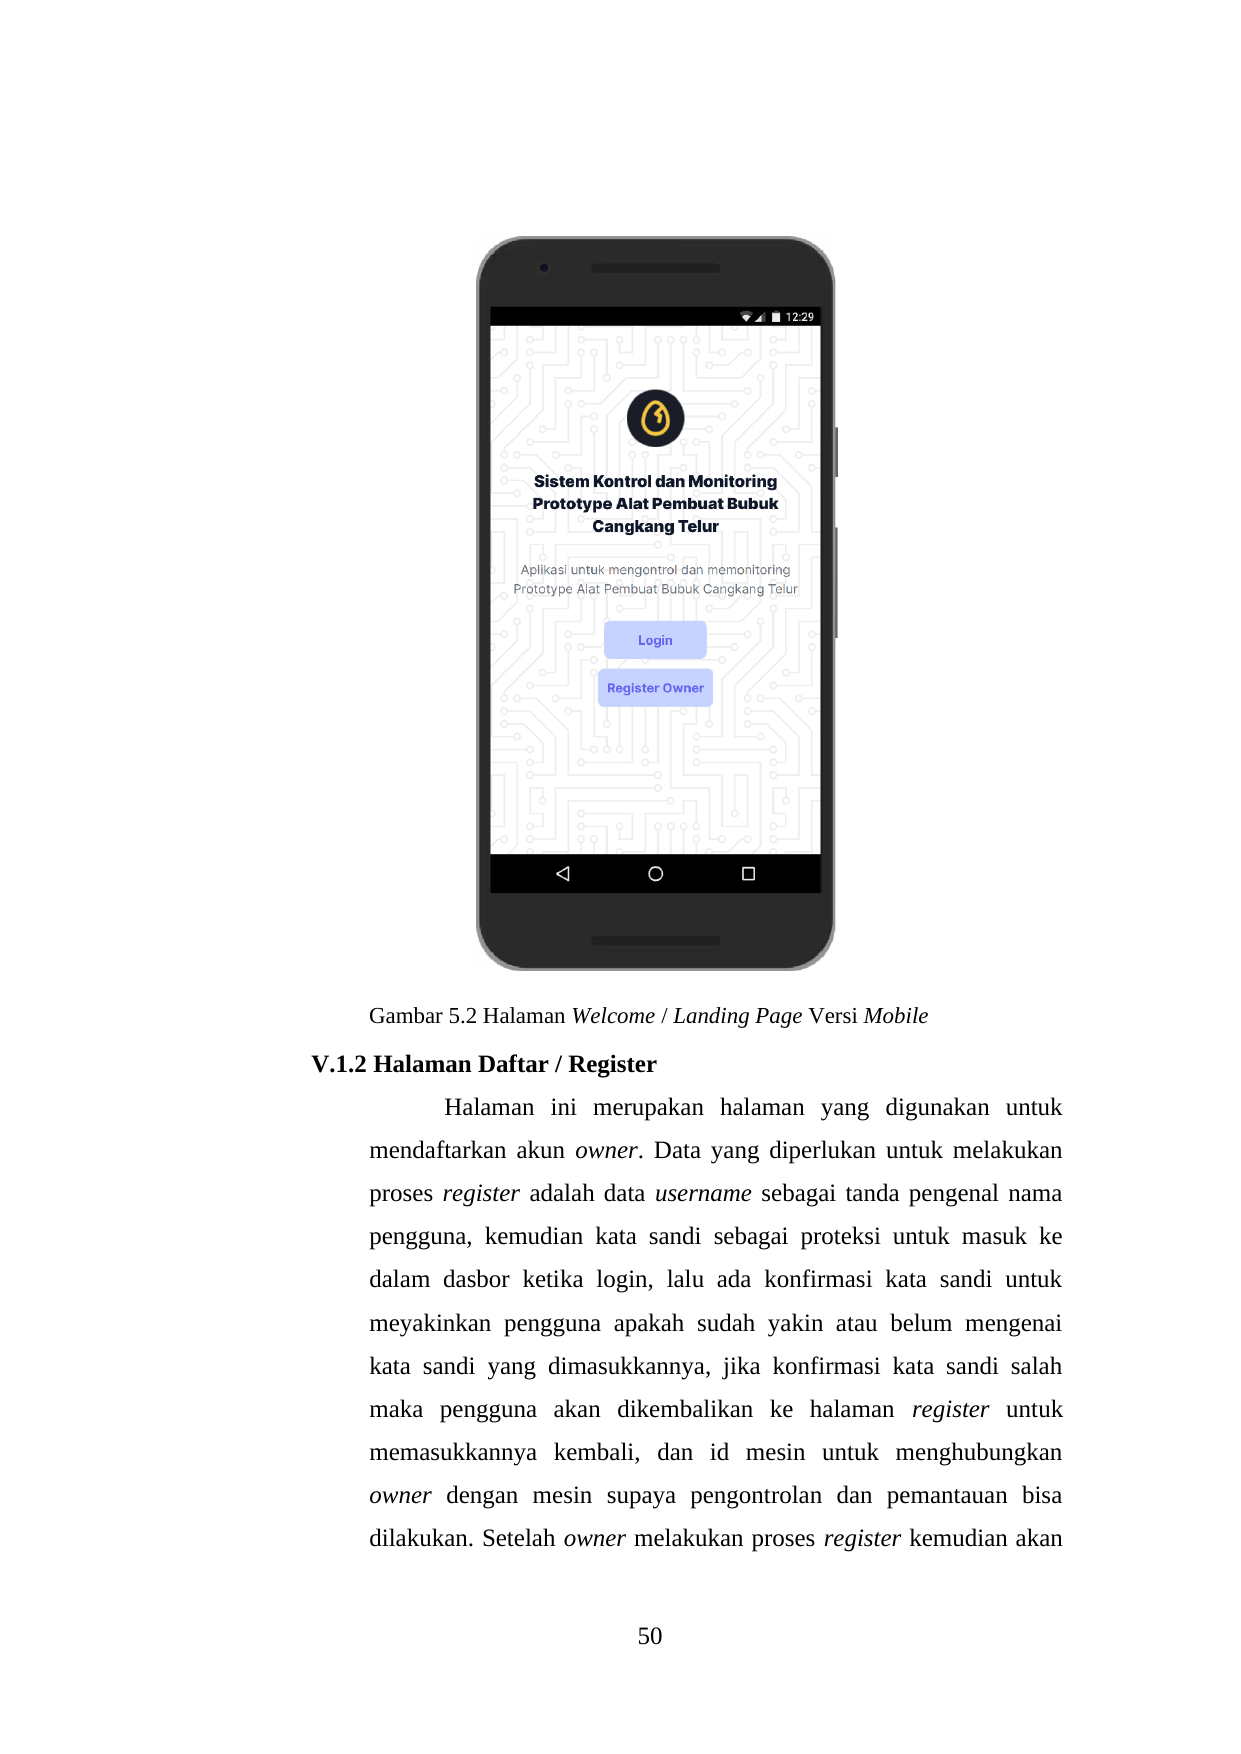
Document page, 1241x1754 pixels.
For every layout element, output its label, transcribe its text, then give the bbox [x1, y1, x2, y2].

picture [476, 236, 838, 971]
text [369, 1092, 1063, 1552]
subtitle Halaman Daftar / Register [311, 1049, 1063, 1078]
